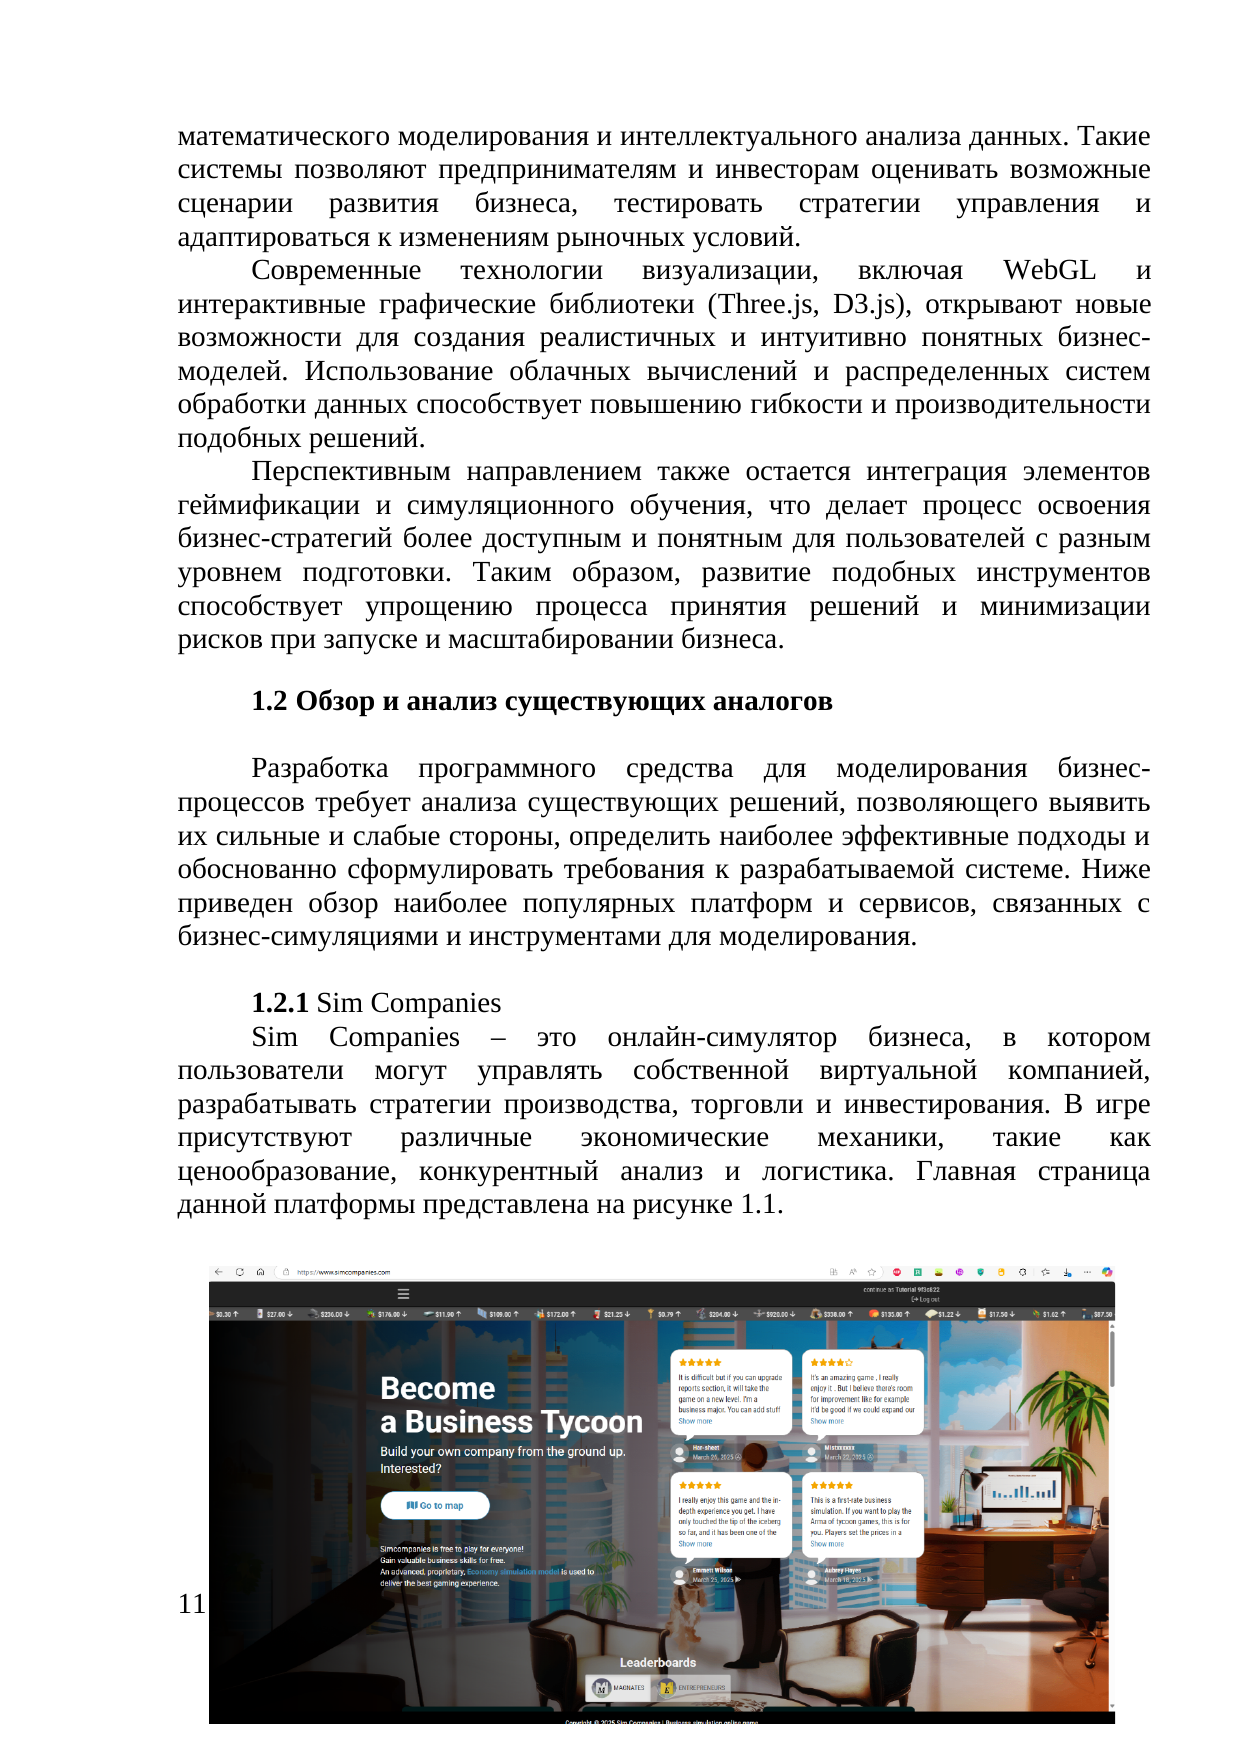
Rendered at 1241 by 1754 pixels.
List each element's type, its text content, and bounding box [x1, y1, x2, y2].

text Современные технологии визуализации, включая WebGL и интерактивные графические библиотеки (Three.js, D3.js), открывают новые возможности для создания реалистичных и интуитивно понятных бизнес-моделей. Использование облачных вычислений и распределенных систем обработки данных способствует повышению гибкости и производительности подобных решений. [177, 252, 1152, 453]
picture [209, 1266, 1115, 1723]
title Sim Companies [251, 985, 1152, 1019]
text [177, 118, 1152, 252]
text Перспективным направлением также остается интеграция элементов геймификации и симуляционного обучения, что делает процесс освоения бизнес-стратегий более доступным и понятным для пользователей с разным уровнем подготовки. Таким образом, развитие подобных инструментов способствует упрощению процесса принятия решений и минимизации рисков при запуске и масштабировании бизнеса. [177, 453, 1152, 655]
text Sim Companies – это онлайн-симулятор бизнеса, в котором пользователи могут управлять собственной виртуальной компанией, разрабатывать стратегии производства, торговли и инвестирования. В игре присутствуют различные экономические механики, такие как ценообразование, конкурентный анализ и логистика. Главная страница данной платформы представлена на рисунке 1.1. [177, 1019, 1152, 1220]
title Обзор и анализ существующих аналогов [251, 683, 1152, 717]
text Разработка программного средства для моделирования бизнес-процессов требует анализа существующих решений, позволяющего выявить их сильные и слабые стороны, определить наиболее эффективные подходы и обоснованно сформулировать требования к разрабатываемой системе. Ниже приведен обзор наиболее популярных платформ и сервисов, связанных с бизнес-симуляциями и инструментами для моделирования. [177, 751, 1152, 952]
